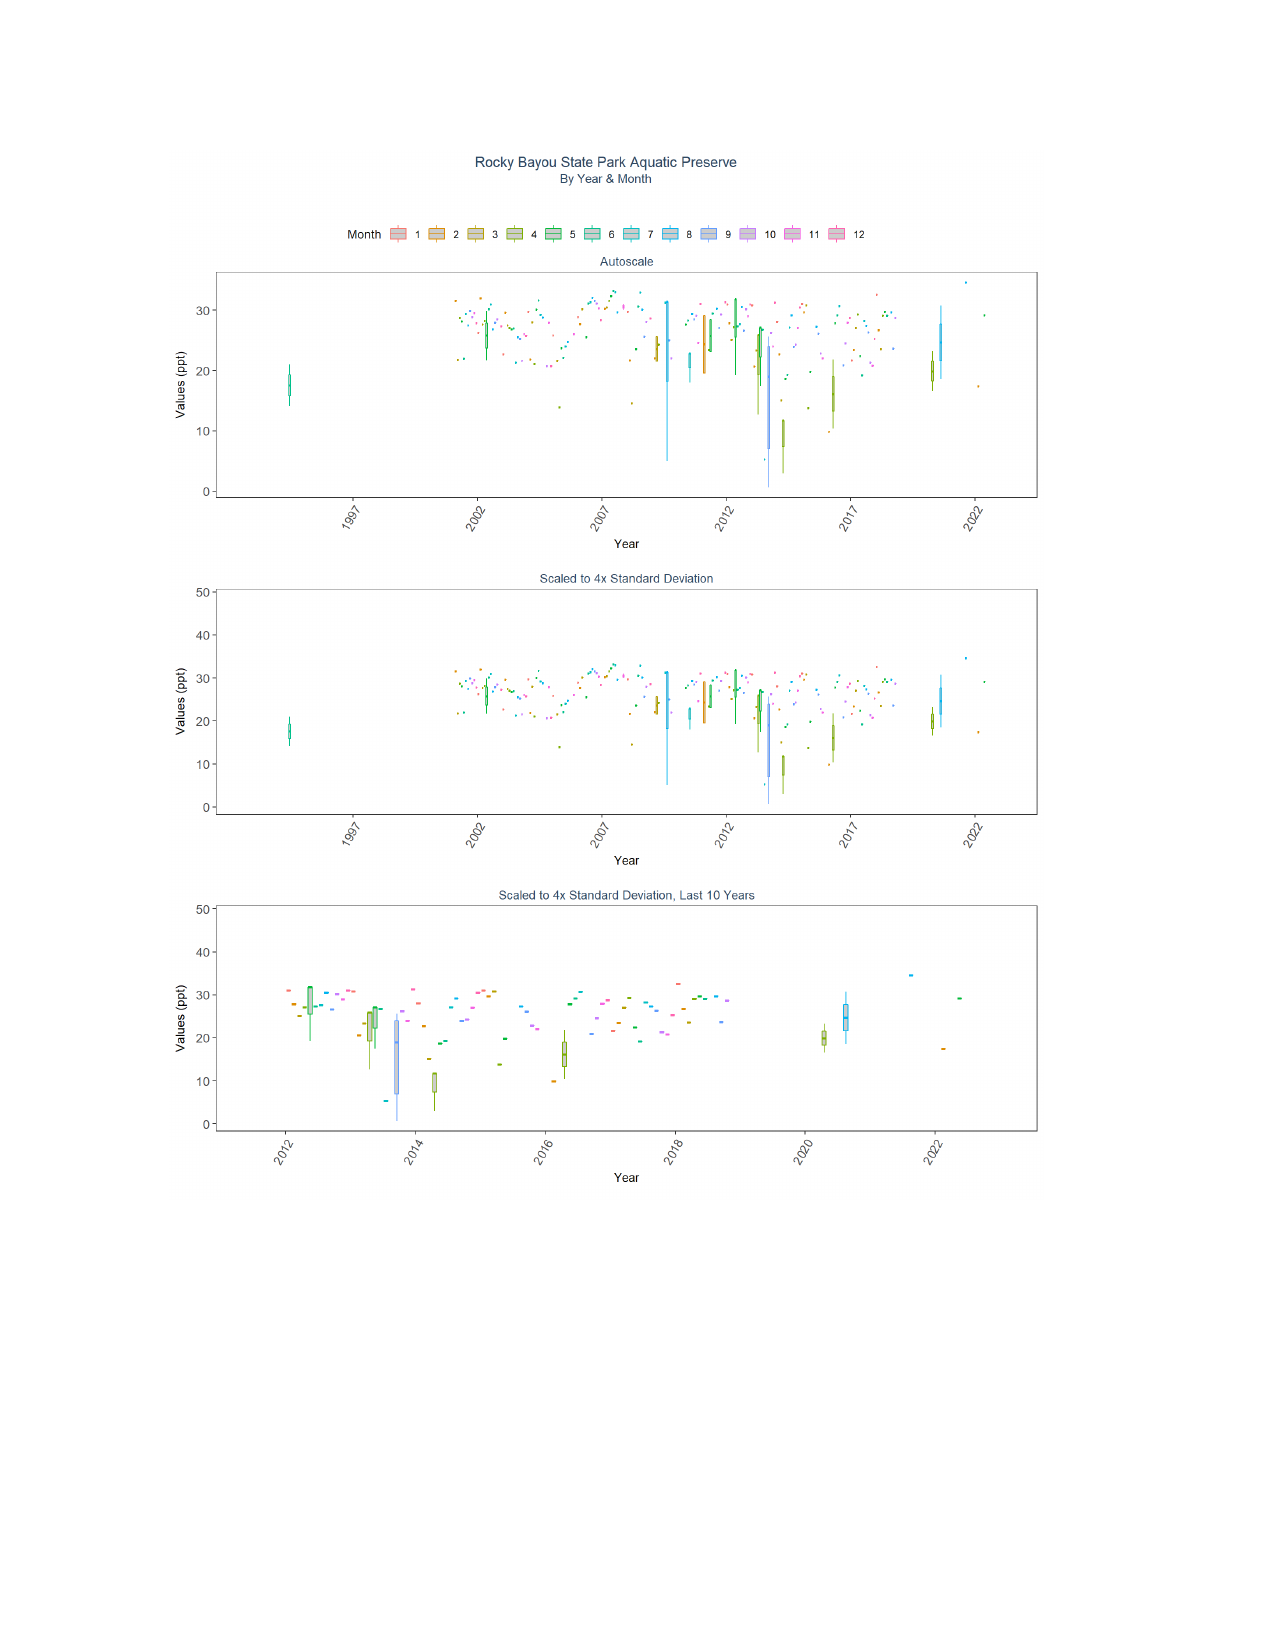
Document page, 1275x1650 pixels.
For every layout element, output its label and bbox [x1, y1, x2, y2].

picture [168, 150, 1044, 1200]
